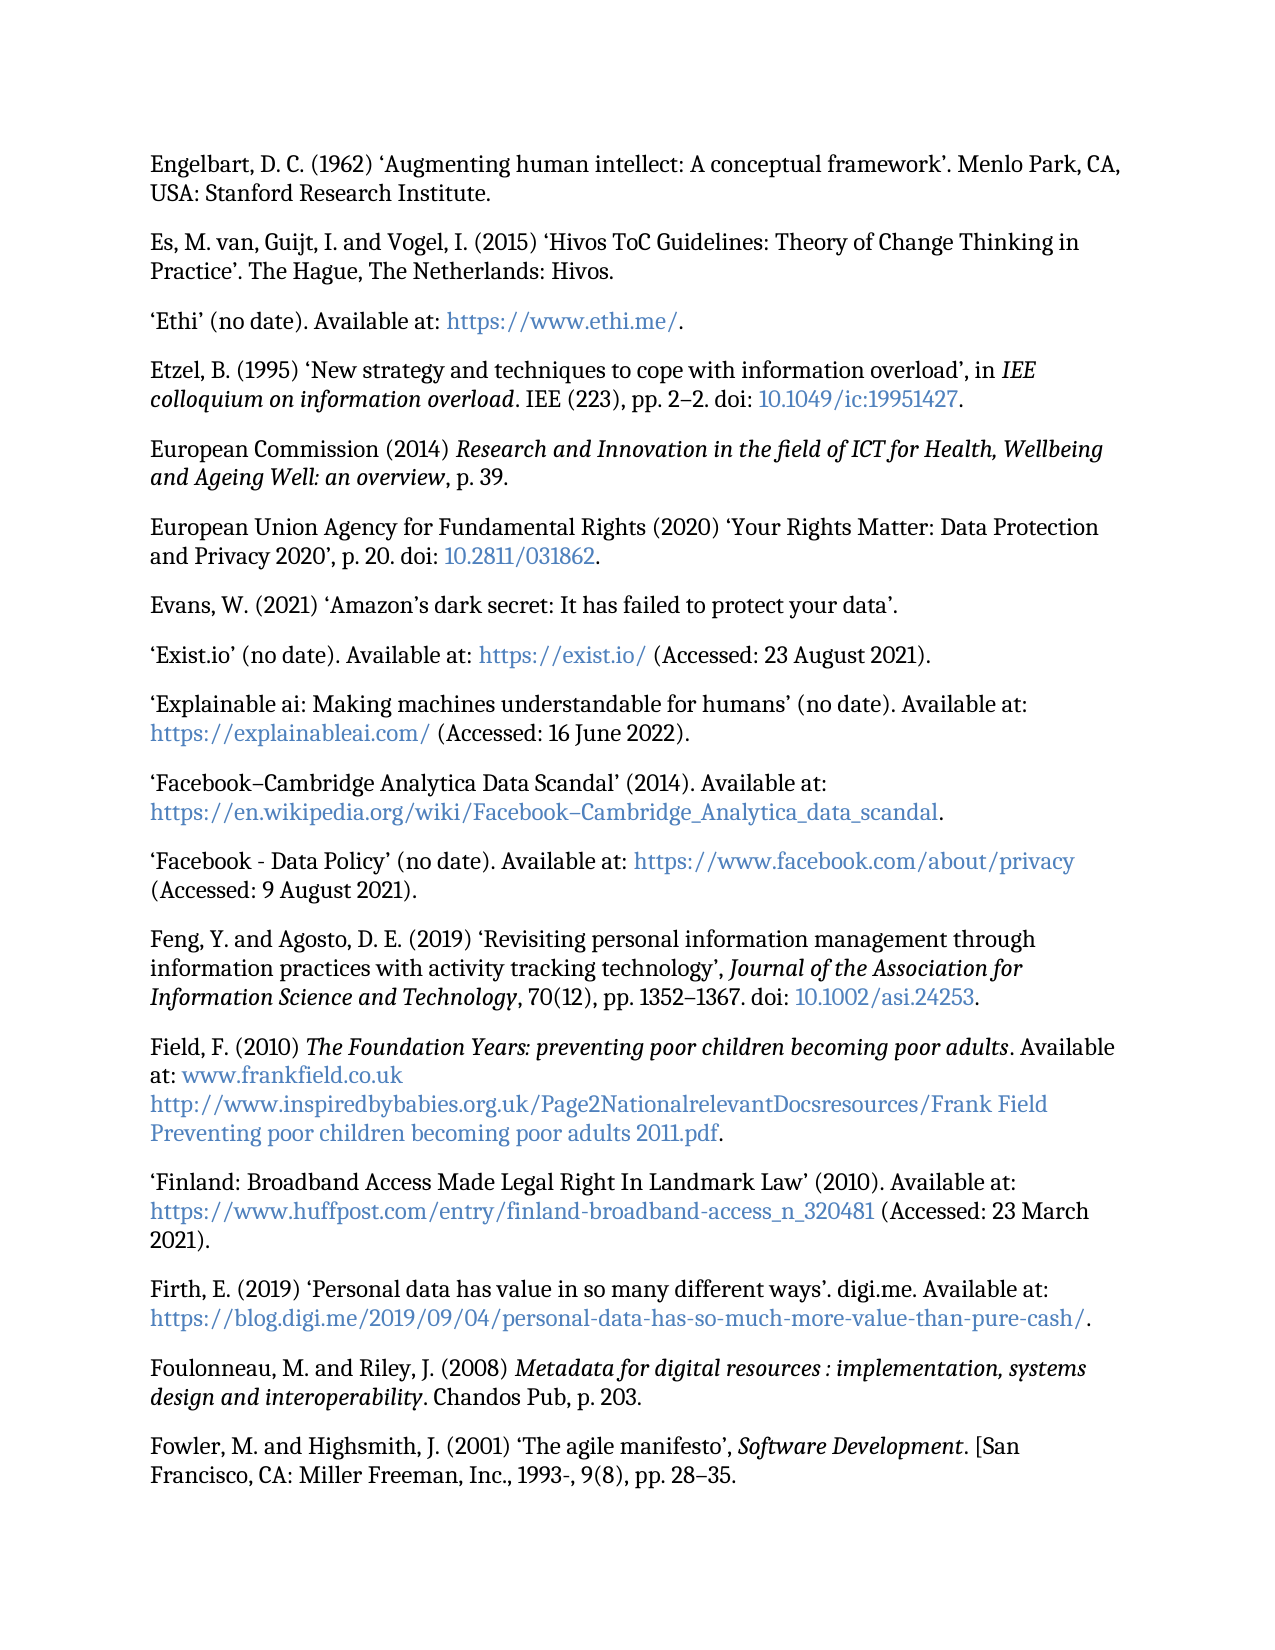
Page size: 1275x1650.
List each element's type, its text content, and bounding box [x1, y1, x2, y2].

text ‘Ethi’ (no date). Available at: https://www.ethi.me/. [150, 307, 1125, 335]
text Engelbart, D. C. (1962) ‘Augmenting human intellect: A conceptual framework’. Menlo Park, CA, USA: Stanford Research Institute. [150, 150, 1125, 207]
text Field, F. (2010) The Foundation Years: preventing poor children becoming poor adults. Available at: www.frankfield.co.uk http://www.inspiredbybabies.org.uk/Page2NationalrelevantDocsresources/Frank Field Preventing poor children becoming poor adults 2011.pdf. [150, 1032, 1125, 1147]
text European Union Agency for Fundamental Rights (2020) ‘Your Rights Matter: Data Protection and Privacy 2020’, p. 20. doi: 10.2811/031862. [150, 513, 1125, 570]
text Evans, W. (2021) ‘Amazon’s dark secret: It has failed to protect your data’. [150, 591, 1125, 620]
text ‘Finland: Broadband Access Made Legal Right In Landmark Law’ (2010). Available at: https://www.huffpost.com/entry/finland-broadband-access_n_320481 (Accessed: 23 March 2021). [150, 1168, 1125, 1254]
text Foulonneau, M. and Riley, J. (2008) Metadata for digital resources : implementation, systems design and interoperability. Chandos Pub, p. 203. [150, 1354, 1125, 1411]
text Firth, E. (2019) ‘Personal data has value in so many different ways’. digi.me. Available at: https://blog.digi.me/2019/09/04/personal-data-has-so-much-more-value-than-pure-cash/. [150, 1275, 1125, 1333]
text Feng, Y. and Agosto, D. E. (2019) ‘Revisiting personal information management through information practices with activity tracking technology’, Journal of the Association for Information Science and Technology, 70(12), pp. 1352–1367. doi: 10.1002/asi.24253. [150, 925, 1125, 1012]
text ‘Facebook–Cambridge Analytica Data Scandal’ (2014). Available at: https://en.wikipedia.org/wiki/Facebook–Cambridge_Analytica_data_scandal. [150, 769, 1125, 826]
text European Commission (2014) Research and Innovation in the field of ICT for Health, Wellbeing and Ageing Well: an overview, p. 39. [150, 434, 1125, 492]
text Etzel, B. (1995) ‘New strategy and techniques to cope with information overload’, in IEE colloquium on information overload. IEE (223), pp. 2–2. doi: 10.1049/ic:19951427. [150, 356, 1125, 414]
text Fowler, M. and Highsmith, J. (2001) ‘The agile manifesto’, Software Development. [San Francisco, CA: Miller Freeman, Inc., 1993-, 9(8), pp. 28–35. [150, 1432, 1125, 1489]
text ‘Explainable ai: Making machines understandable for humans’ (no date). Available at: https://explainableai.com/ (Accessed: 16 June 2022). [150, 690, 1125, 748]
text ‘Exist.io’ (no date). Available at: https://exist.io/ (Accessed: 23 August 2021). [150, 641, 1125, 669]
text Es, M. van, Guijt, I. and Vogel, I. (2015) ‘Hivos ToC Guidelines: Theory of Change Thinking in Practice’. The Hague, The Netherlands: Hivos. [150, 228, 1125, 286]
text ‘Facebook - Data Policy’ (no date). Available at: https://www.facebook.com/about/privacy (Accessed: 9 August 2021). [150, 847, 1125, 904]
